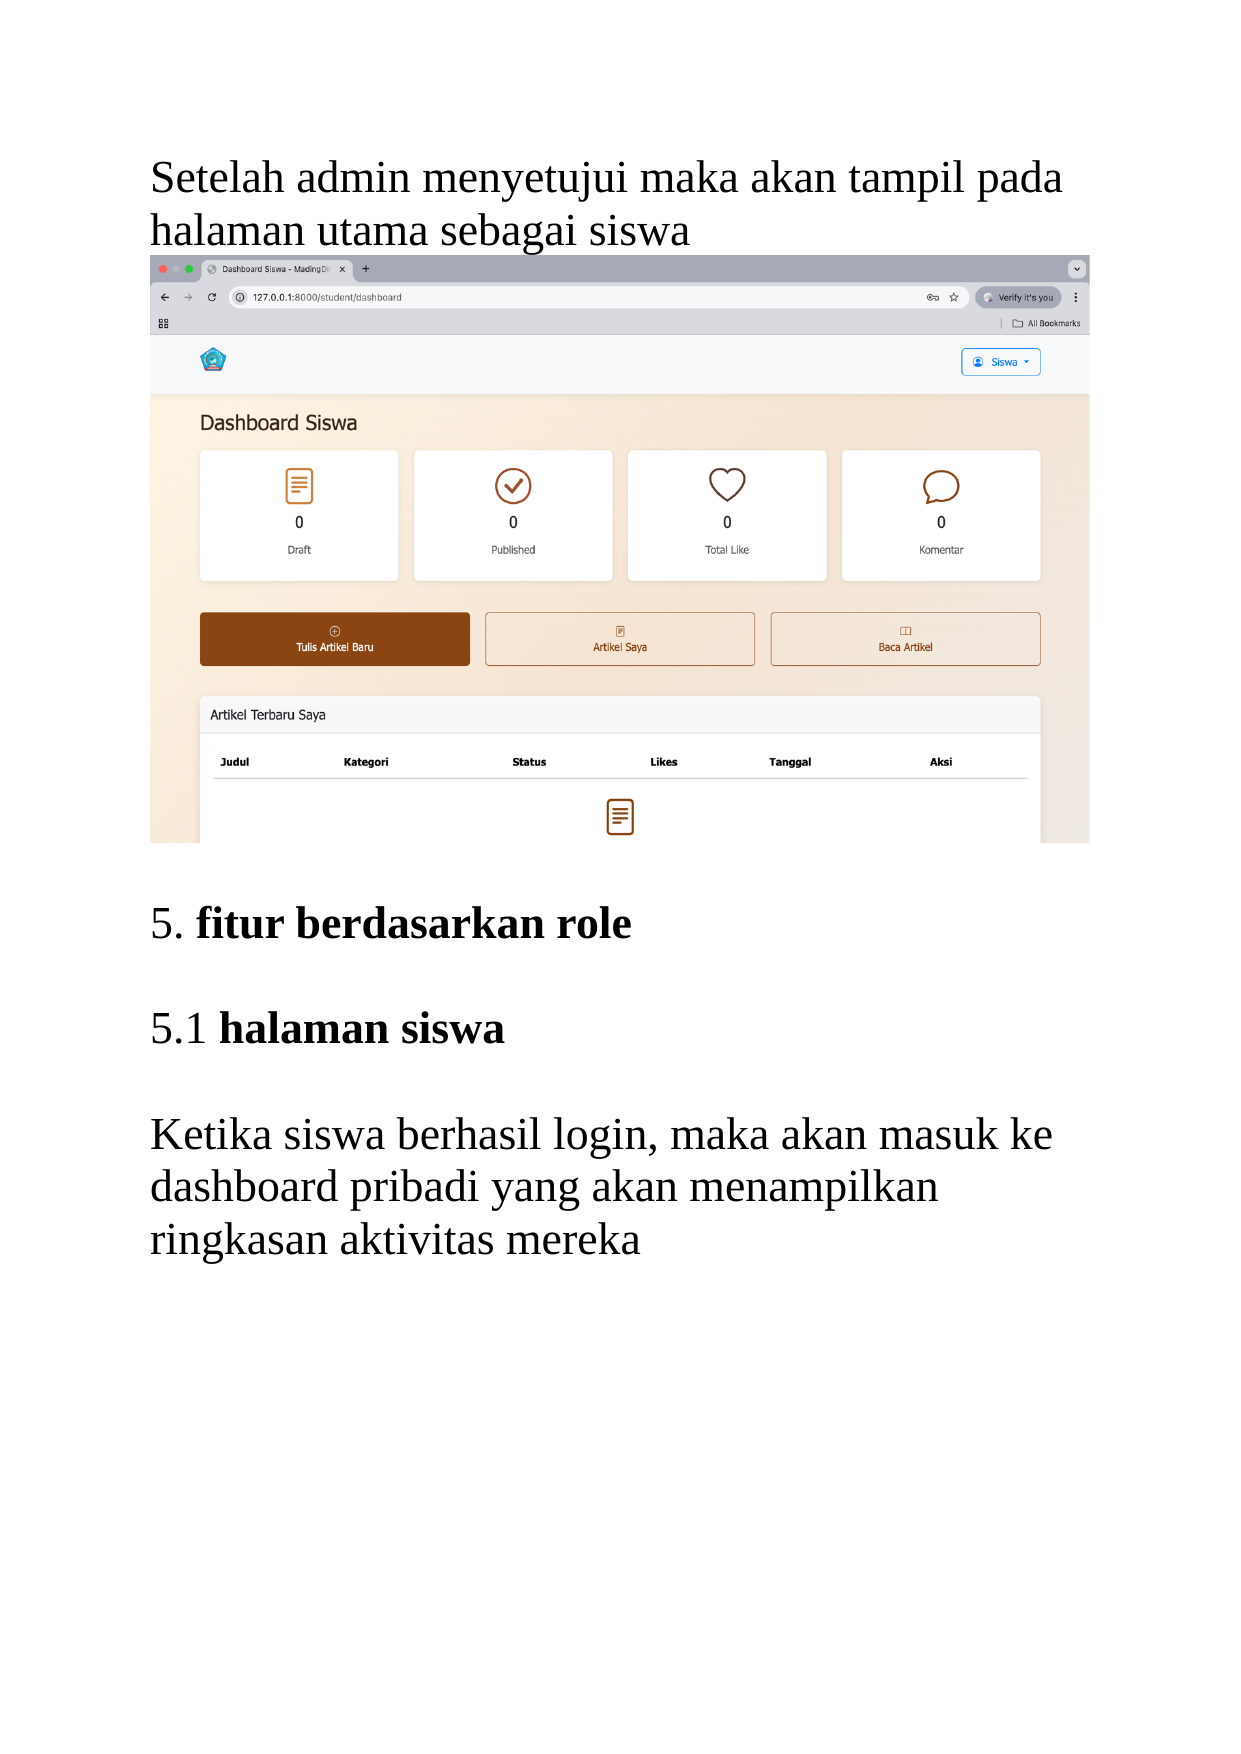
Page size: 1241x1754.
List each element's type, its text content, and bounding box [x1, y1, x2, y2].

text Ketika siswa berhasil login, maka akan masuk ke dashboard pribadi yang akan menampilkan ringkasan aktivitas mereka [150, 1106, 1090, 1264]
text Setelah admin menyetujui maka akan tampil pada halaman utama sebagai siswa [150, 150, 1090, 255]
picture [150, 255, 1090, 843]
text 5.1 halaman siswa [150, 1001, 1090, 1053]
text 5. fitur berdasarkan role [150, 895, 1090, 948]
